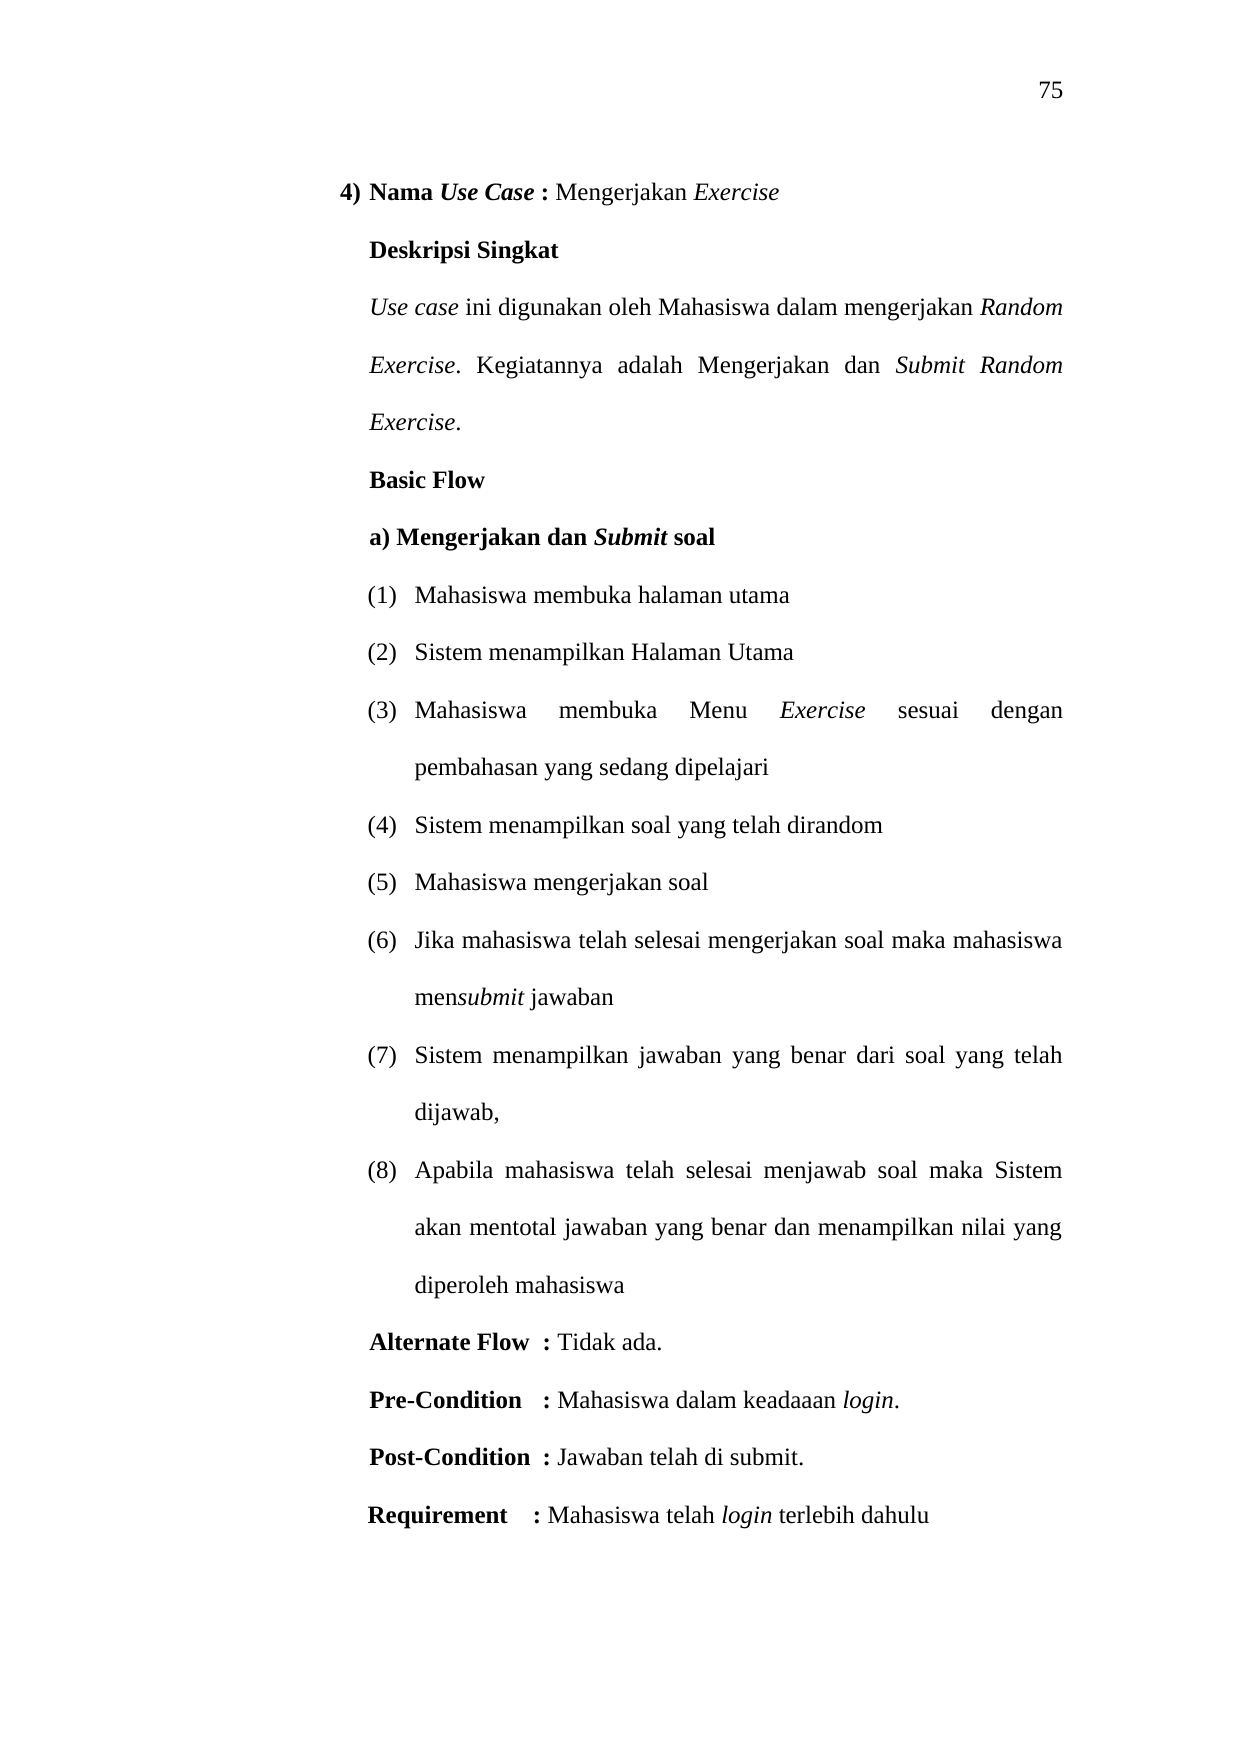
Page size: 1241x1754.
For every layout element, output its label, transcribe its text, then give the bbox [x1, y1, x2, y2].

list Sistem menampilkan jawaban yang benar dari soal yang telah dijawab, [367, 1040, 1063, 1126]
list Nama Use Case : Mengerjakan Exercise [340, 177, 1063, 206]
list Mahasiswa membuka halaman utama [367, 580, 1063, 608]
list Deskripsi Singkat [369, 235, 1063, 263]
list Mahasiswa mengerjakan soal [367, 867, 1063, 896]
text Alternate Flow : Tidak ada. [294, 1327, 1063, 1356]
list Basic Flow [369, 465, 1063, 493]
list Sistem menampilkan soal yang telah dirandom [367, 810, 1063, 838]
list Use case ini digunakan oleh Mahasiswa dalam mengerjakan Random Exercise. Kegiatannya adalah Mengerjakan dan Submit Random Exercise. [369, 292, 1063, 436]
text a) Mengerjakan dan Submit soal [294, 522, 1063, 551]
list Mahasiswa membuka Menu Exercise sesuai dengan pembahasan yang sedang dipelajari [367, 695, 1063, 781]
list Requirement : Mahasiswa telah login terlebih dahulu [349, 1500, 1063, 1528]
list Pre-Condition : Mahasiswa dalam keadaaan login. [369, 1385, 1063, 1413]
list Post-Condition : Jawaban telah di submit. [369, 1442, 1063, 1471]
list Jika mahasiswa telah selesai mengerjakan soal maka mahasiswa mensubmit jawaban [367, 925, 1063, 1011]
list Sistem menampilkan Halaman Utama [367, 637, 1063, 666]
list Apabila mahasiswa telah selesai menjawab soal maka Sistem akan mentotal jawaban yang benar dan menampilkan nilai yang diperoleh mahasiswa [367, 1155, 1063, 1298]
